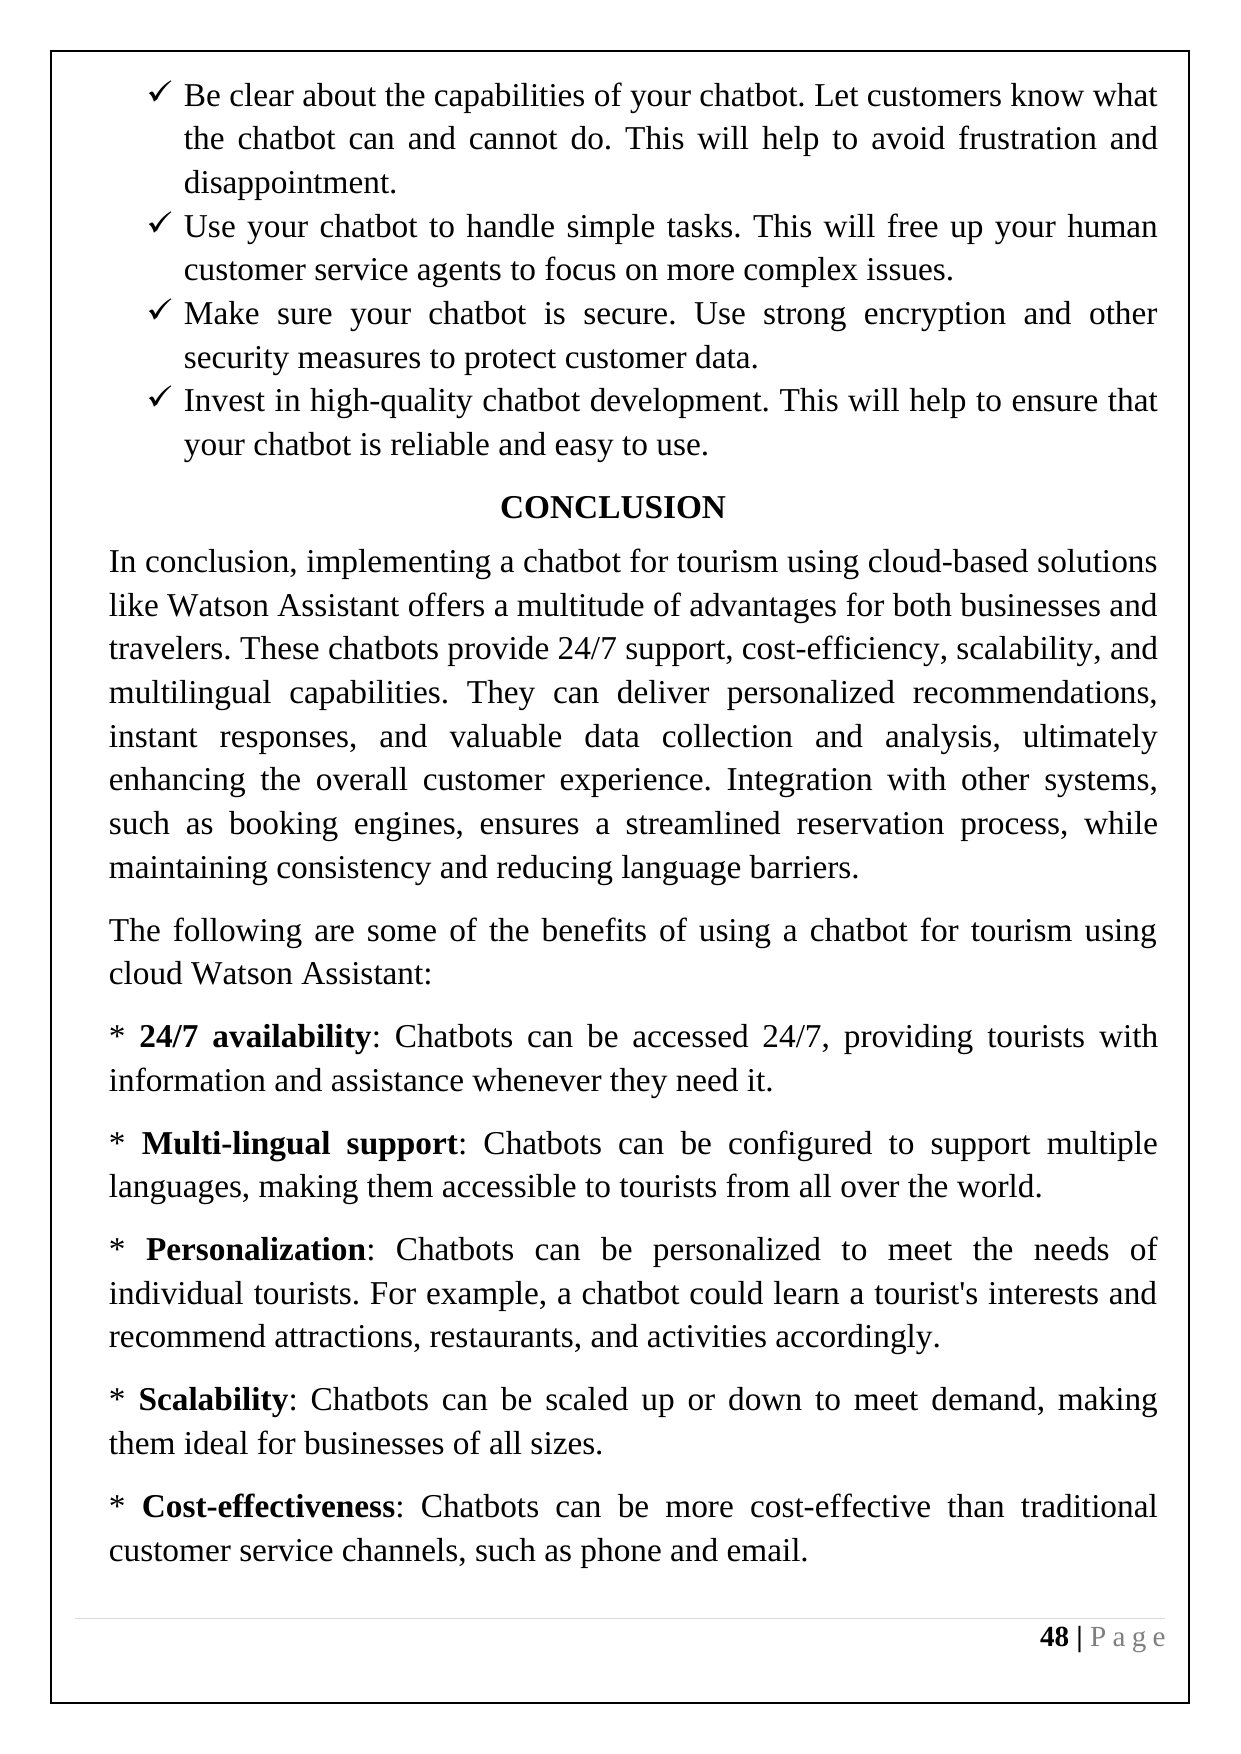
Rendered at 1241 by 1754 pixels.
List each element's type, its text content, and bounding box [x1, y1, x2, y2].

list Invest in high-quality chatbot development. This will help to ensure that your chatbot is reliable and easy to use. [146, 381, 1159, 462]
text * Personalization: Chatbots can be personalized to meet the needs of individual tourists. For example, a chatbot could learn a tourist's interests and recommend attractions, restaurants, and activities accordingly. [109, 1229, 1159, 1355]
list Make sure your chatbot is secure. Use strong encryption and other security measures to protect customer data. [146, 293, 1159, 375]
list Be clear about the capabilities of your chatbot. Let customers know what the chatbot can and cannot do. This will help to avoid frustration and disappointment. [146, 75, 1159, 201]
subtitle CONCLUSION [75, 487, 1165, 525]
list Use your chatbot to handle simple tasks. This will free up your human customer service agents to focus on more complex issues. [146, 206, 1159, 288]
text * Cost-effectiveness: Chatbots can be more cost-effective than traditional customer service channels, such as phone and email. [109, 1486, 1159, 1568]
text * Scalability: Chatbots can be scaled up or down to meet demand, making them ideal for businesses of all sizes. [109, 1380, 1159, 1462]
text The following are some of the benefits of using a chatbot for tourism using cloud Watson Assistant: [109, 910, 1159, 992]
text * Multi-lingual support: Chatbots can be configured to support multiple languages, making them accessible to tourists from all over the world. [109, 1123, 1159, 1205]
text * 24/7 availability: Chatbots can be accessed 24/7, providing tourists with information and assistance whenever they need it. [109, 1016, 1159, 1098]
text In conclusion, implementing a chatbot for tourism using cloud-based solutions like Watson Assistant offers a multitude of advantages for both businesses and travelers. These chatbots provide 24/7 support, cost-efficiency, scalability, and multilingual capabilities. They can deliver personalized recommendations, instant responses, and valuable data collection and analysis, ultimately enhancing the overall customer experience. Integration with other systems, such as booking engines, ensures a streamlined reservation process, while maintaining consistency and reducing language barriers. [109, 541, 1159, 885]
